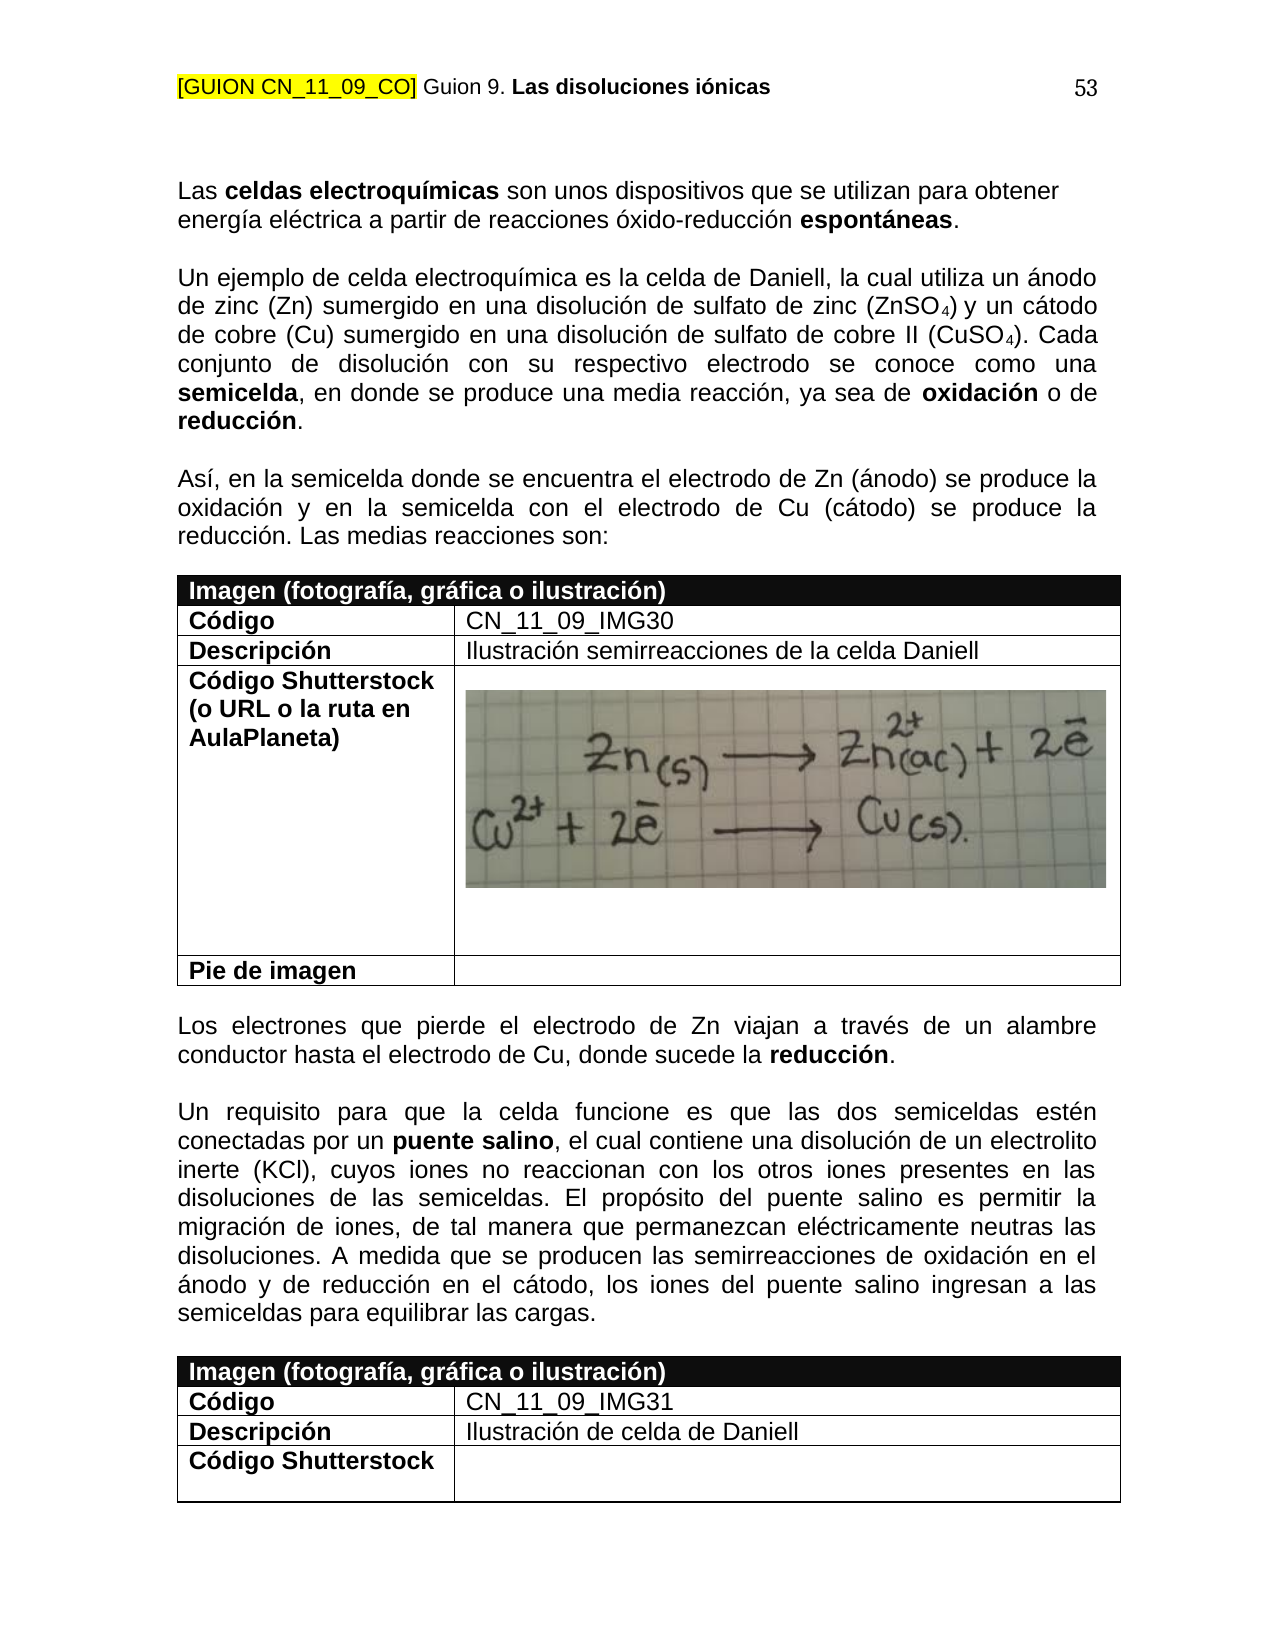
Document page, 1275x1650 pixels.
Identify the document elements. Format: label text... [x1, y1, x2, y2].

table_cell Ilustración de celda de Daniell [455, 1416, 1120, 1445]
text Un ejemplo de celda electroquímica es la celda de Daniell, la cual utiliza un ánodo de zinc (Zn) sumergido en una disolución de sulfato de zinc (ZnSO4) y un cátodo de cobre (Cu) sumergido en una disolución de sulfato de cobre II (CuSO4). Cada conjunto de disolución con su respectivo electrodo se conoce como una semicelda, en donde se produce una media reacción, ya sea de oxidación o de reducción. [177, 263, 1098, 435]
table_cell CN_11_09_IMG31 [455, 1387, 1120, 1415]
table_header Imagen (fotografía, gráfica o ilustración) [178, 1357, 1120, 1386]
table_cell Código [178, 606, 454, 635]
table_header Imagen (fotografía, gráfica o ilustración) [178, 576, 1120, 605]
table_cell [455, 1446, 1120, 1501]
table_cell [455, 666, 1120, 955]
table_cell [178, 1446, 454, 1501]
table_cell Código Shutterstock (o URL o la ruta en AulaPlaneta) [178, 666, 454, 955]
table_cell Descripción [178, 636, 454, 665]
table_cell CN_11_09_IMG30 [455, 606, 1120, 635]
text Los electrones que pierde el electrodo de Zn viajan a través de un alambre conductor hasta el electrodo de Cu, donde sucede la reducción. [177, 1011, 1098, 1068]
table_cell Ilustración semirreacciones de la celda Daniell [455, 636, 1120, 665]
table_cell Descripción [178, 1416, 454, 1445]
picture [465, 690, 1107, 888]
table_cell Código [178, 1387, 454, 1415]
table_cell Pie de imagen [178, 956, 454, 984]
text Así, en la semicelda donde se encuentra el electrodo de Zn (ánodo) se produce la oxidación y en la semicelda con el electrodo de Cu (cátodo) se produce la reducción. Las medias reacciones son: [177, 464, 1098, 550]
table_cell [455, 956, 1120, 984]
text Un requisito para que la celda funcione es que las dos semiceldas estén conectadas por un puente salino, el cual contiene una disolución de un electrolito inerte (KCl), cuyos iones no reaccionan con los otros iones presentes en las disoluciones de las semiceldas. El propósito del puente salino es permitir la migración de iones, de tal manera que permanezcan eléctricamente neutras las disoluciones. A medida que se producen las semirreacciones de oxidación en el ánodo y de reducción en el cátodo, los iones del puente salino ingresan a las semiceldas para equilibrar las cargas. [177, 1097, 1098, 1327]
text Las celdas electroquímicas son unos dispositivos que se utilizan para obtener energía eléctrica a partir de reacciones óxido-reducción espontáneas. [177, 176, 1098, 234]
